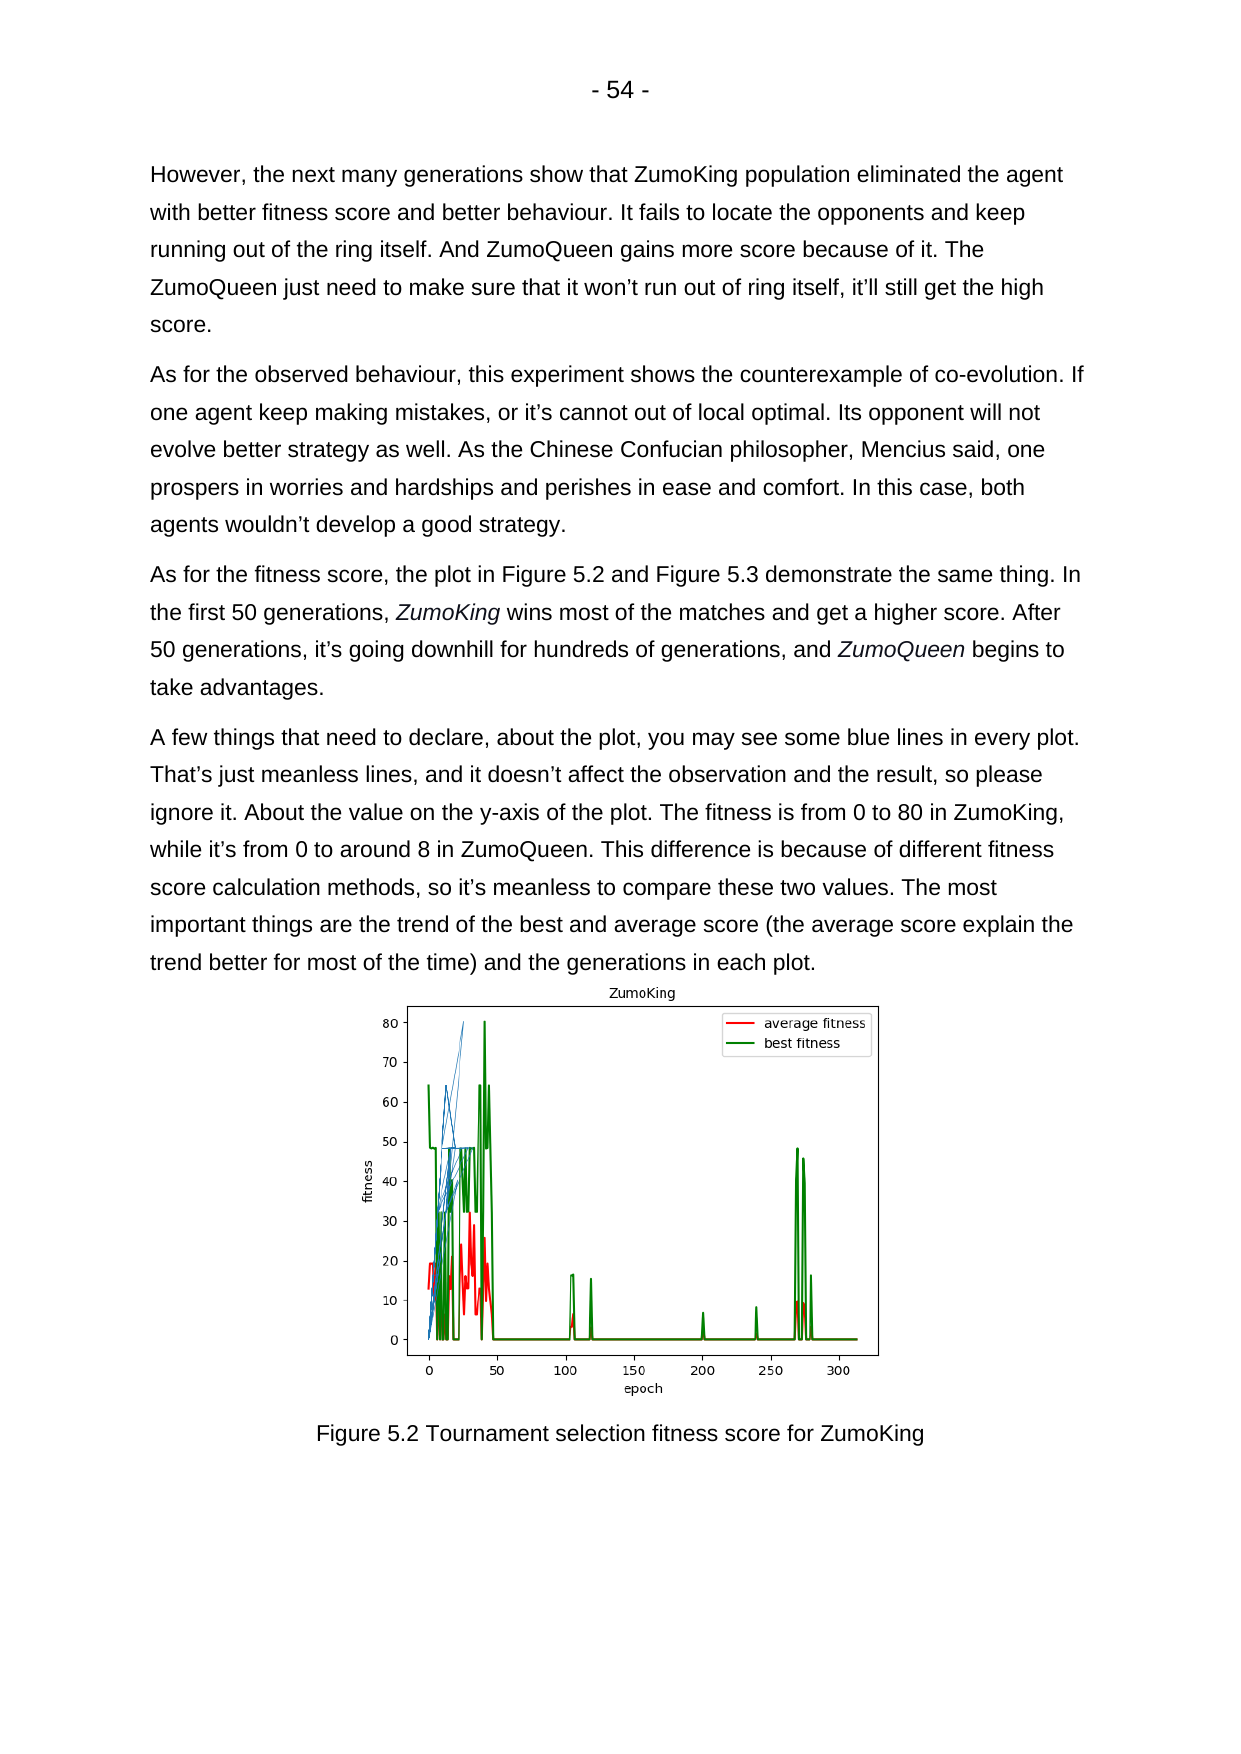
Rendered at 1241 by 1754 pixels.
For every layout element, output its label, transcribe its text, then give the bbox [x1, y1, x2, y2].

text As for the observed behaviour, this experiment shows the counterexample of co-evolution. If one agent keep making mistakes, or it’s cannot out of local optimal. Its opponent will not evolve better strategy as well. As the Chinese Confucian philosopher, Mencius said, one prospers in worries and hardships and perishes in ease and comfort. In this case, both agents wouldn’t develop a good strategy. [150, 350, 1090, 537]
text As for the fitness score, the plot in Figure 5.2 and Figure 5.3 demonstrate the same thing. In the first 50 generations, ZumoKing wins most of the matches and get a higher score. After 50 generations, it’s going downhill for hundreds of generations, and ZumoQueen begins to take advantages. [150, 550, 1090, 700]
text A few things that need to declare, about the plot, you may see some blue lines in every plot. That’s just meanless lines, and it doesn’t affect the observation and the result, so please ignore it. About the value on the y-axis of the plot. The fitness is from 0 to 80 in ZumoKing, while it’s from 0 to around 8 in ZumoQueen. This difference is because of different fitness score calculation methods, so it’s meanless to compare these two values. The most important things are the trend of the best and average score (the average score explain the trend better for most of the time) and the generations in each plot. [150, 712, 1090, 975]
text However, the next many generations show that ZumoKing population eliminated the agent with better fitness score and better behaviour. It fails to locate the opponents and keep running out of the ring itself. And ZumoQueen gains more score because of it. The ZumoQueen just need to make sure that it won’t run out of ring itself, it’ll still get the high score. [150, 150, 1090, 337]
picture [356, 987, 885, 1397]
text Figure 5.2 Tournament selection fitness score for ZumoKing [150, 1409, 1090, 1447]
